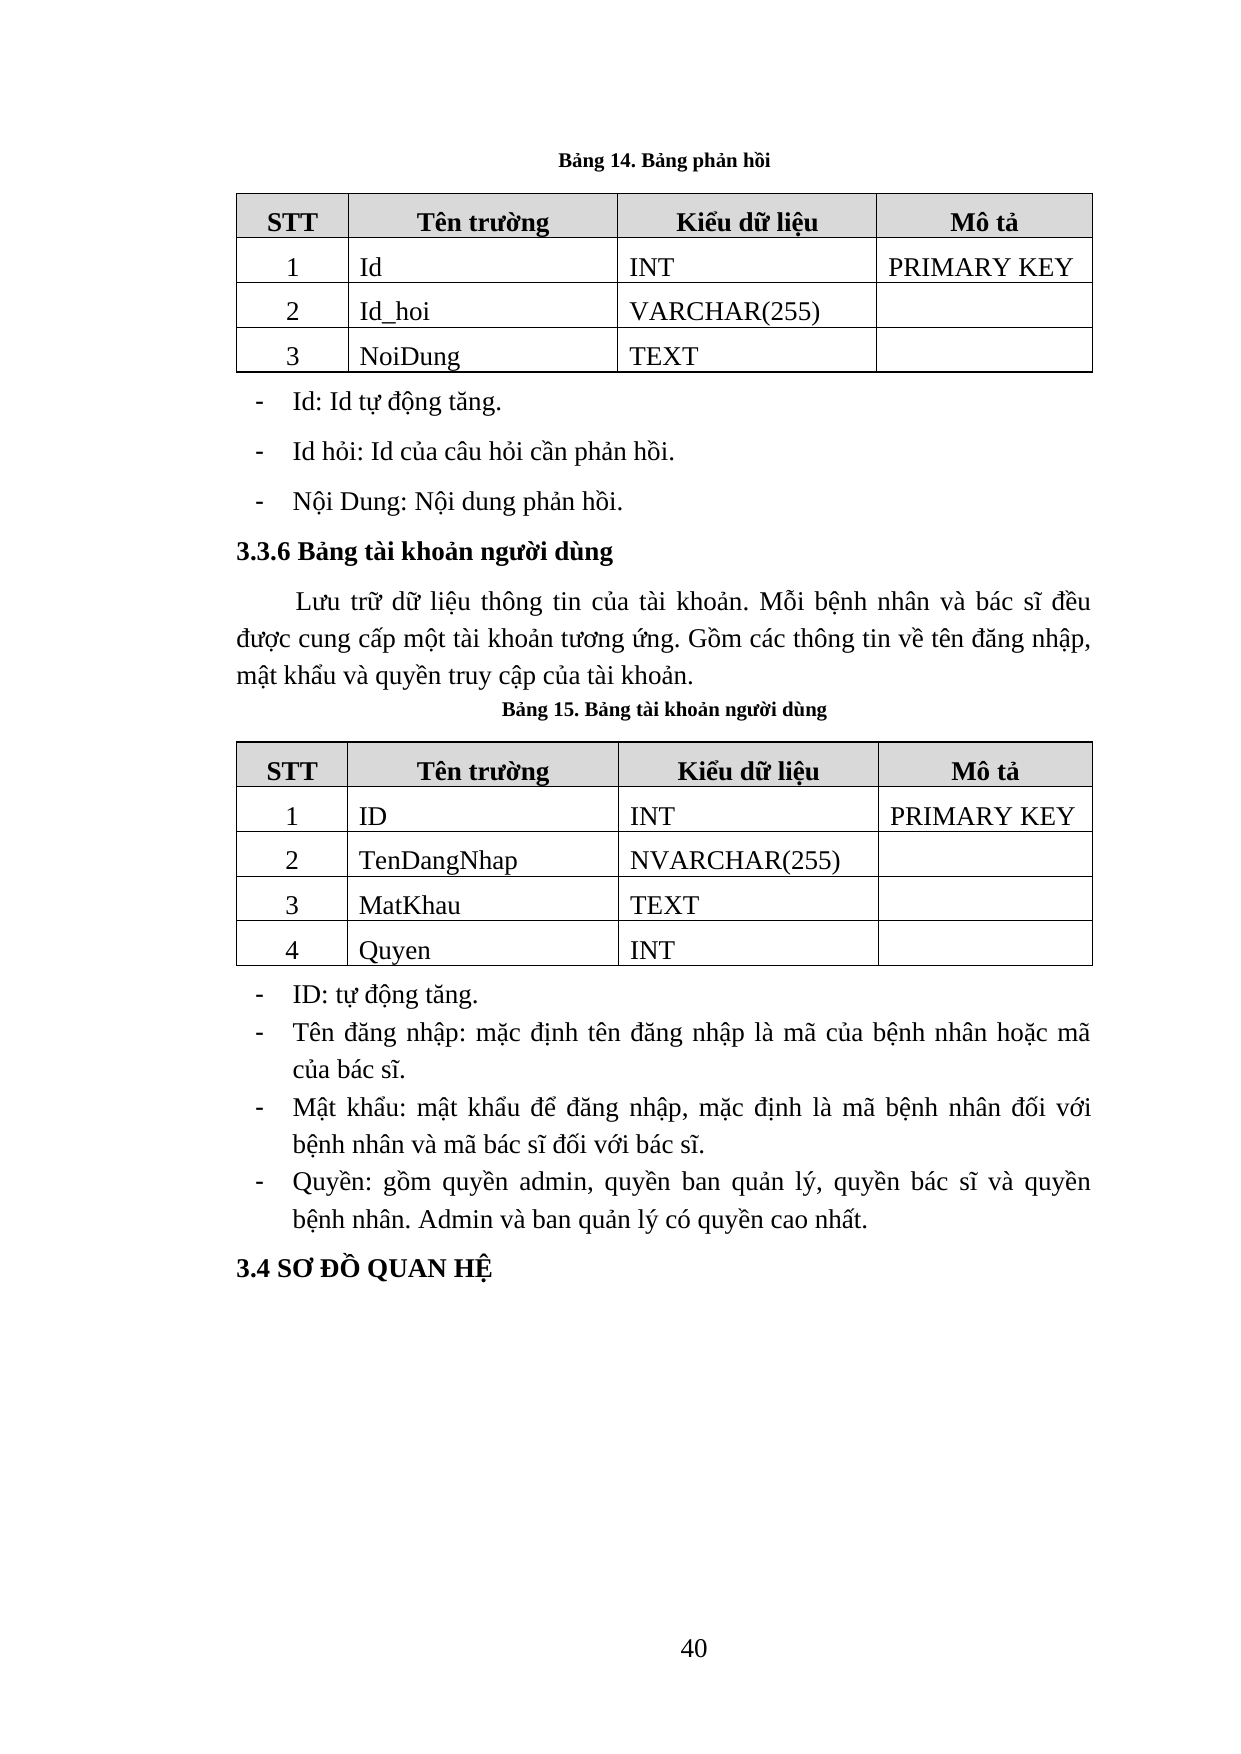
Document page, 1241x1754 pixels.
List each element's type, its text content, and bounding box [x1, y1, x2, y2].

table_cell [879, 921, 1092, 965]
table_header STT [237, 194, 348, 237]
table_cell 3 [237, 328, 348, 371]
table_cell PRIMARY KEY [879, 787, 1092, 831]
table_cell [879, 877, 1092, 920]
table_header Tên trường [349, 194, 617, 237]
table_cell [877, 283, 1092, 327]
list Mật khẩu: mật khẩu để đăng nhập, mặc định là mã bệnh nhân đối với bệnh nhân và mã bác sĩ đối với bác sĩ. [255, 1091, 1092, 1159]
table_cell 1 [237, 238, 348, 282]
text Lưu trữ dữ liệu thông tin của tài khoản. Mỗi bệnh nhân và bác sĩ đều được cung cấp một tài khoản tương ứng. Gồm các thông tin về tên đăng nhập, mật khẩu và quyền truy cập của tài khoản. [236, 585, 1092, 690]
table_cell MatKhau [348, 877, 618, 920]
subtitle Bảng tài khoản người dùng [236, 535, 1092, 566]
table_cell [879, 832, 1092, 876]
table_cell Id [349, 238, 617, 282]
table_cell ID [348, 787, 618, 831]
table_cell TEXT [618, 328, 876, 371]
table_cell VARCHAR(255) [618, 283, 876, 327]
table_cell [877, 328, 1092, 371]
list Nội Dung: Nội dung phản hồi. [255, 485, 1092, 516]
table_cell PRIMARY KEY [877, 238, 1092, 282]
table_cell 2 [237, 832, 347, 876]
table_header Mô tả [879, 743, 1092, 786]
table_cell TenDangNhap [348, 832, 618, 876]
table_cell INT [619, 787, 878, 831]
list Quyền: gồm quyền admin, quyền ban quản lý, quyền bác sĩ và quyền bệnh nhân. Admin và ban quản lý có quyền cao nhất. [255, 1165, 1092, 1234]
table_header Mô tả [877, 194, 1092, 237]
table_cell 4 [237, 921, 347, 965]
table_cell NVARCHAR(255) [619, 832, 878, 876]
table_cell TEXT [619, 877, 878, 920]
table_cell INT [618, 238, 876, 282]
subtitle Sơ đồ quan hệ [236, 1252, 1092, 1284]
table_cell INT [619, 921, 878, 965]
table_header STT [237, 743, 347, 786]
table_cell 1 [237, 787, 347, 831]
table_cell 3 [237, 877, 347, 920]
table_cell 2 [237, 283, 348, 327]
table_cell Quyen [348, 921, 618, 965]
table_cell NoiDung [349, 328, 617, 371]
table_header Kiểu dữ liệu [619, 743, 878, 786]
list Id hỏi: Id của câu hỏi cần phản hồi. [255, 435, 1092, 466]
table_cell Id_hoi [349, 283, 617, 327]
table_header Tên trường [348, 743, 618, 786]
list ID: tự động tăng. [255, 978, 1092, 1010]
list Id: Id tự động tăng. [255, 385, 1092, 416]
list Tên đăng nhập: mặc định tên đăng nhập là mã của bệnh nhân hoặc mã của bác sĩ. [255, 1016, 1092, 1084]
table_header Kiểu dữ liệu [618, 194, 876, 237]
